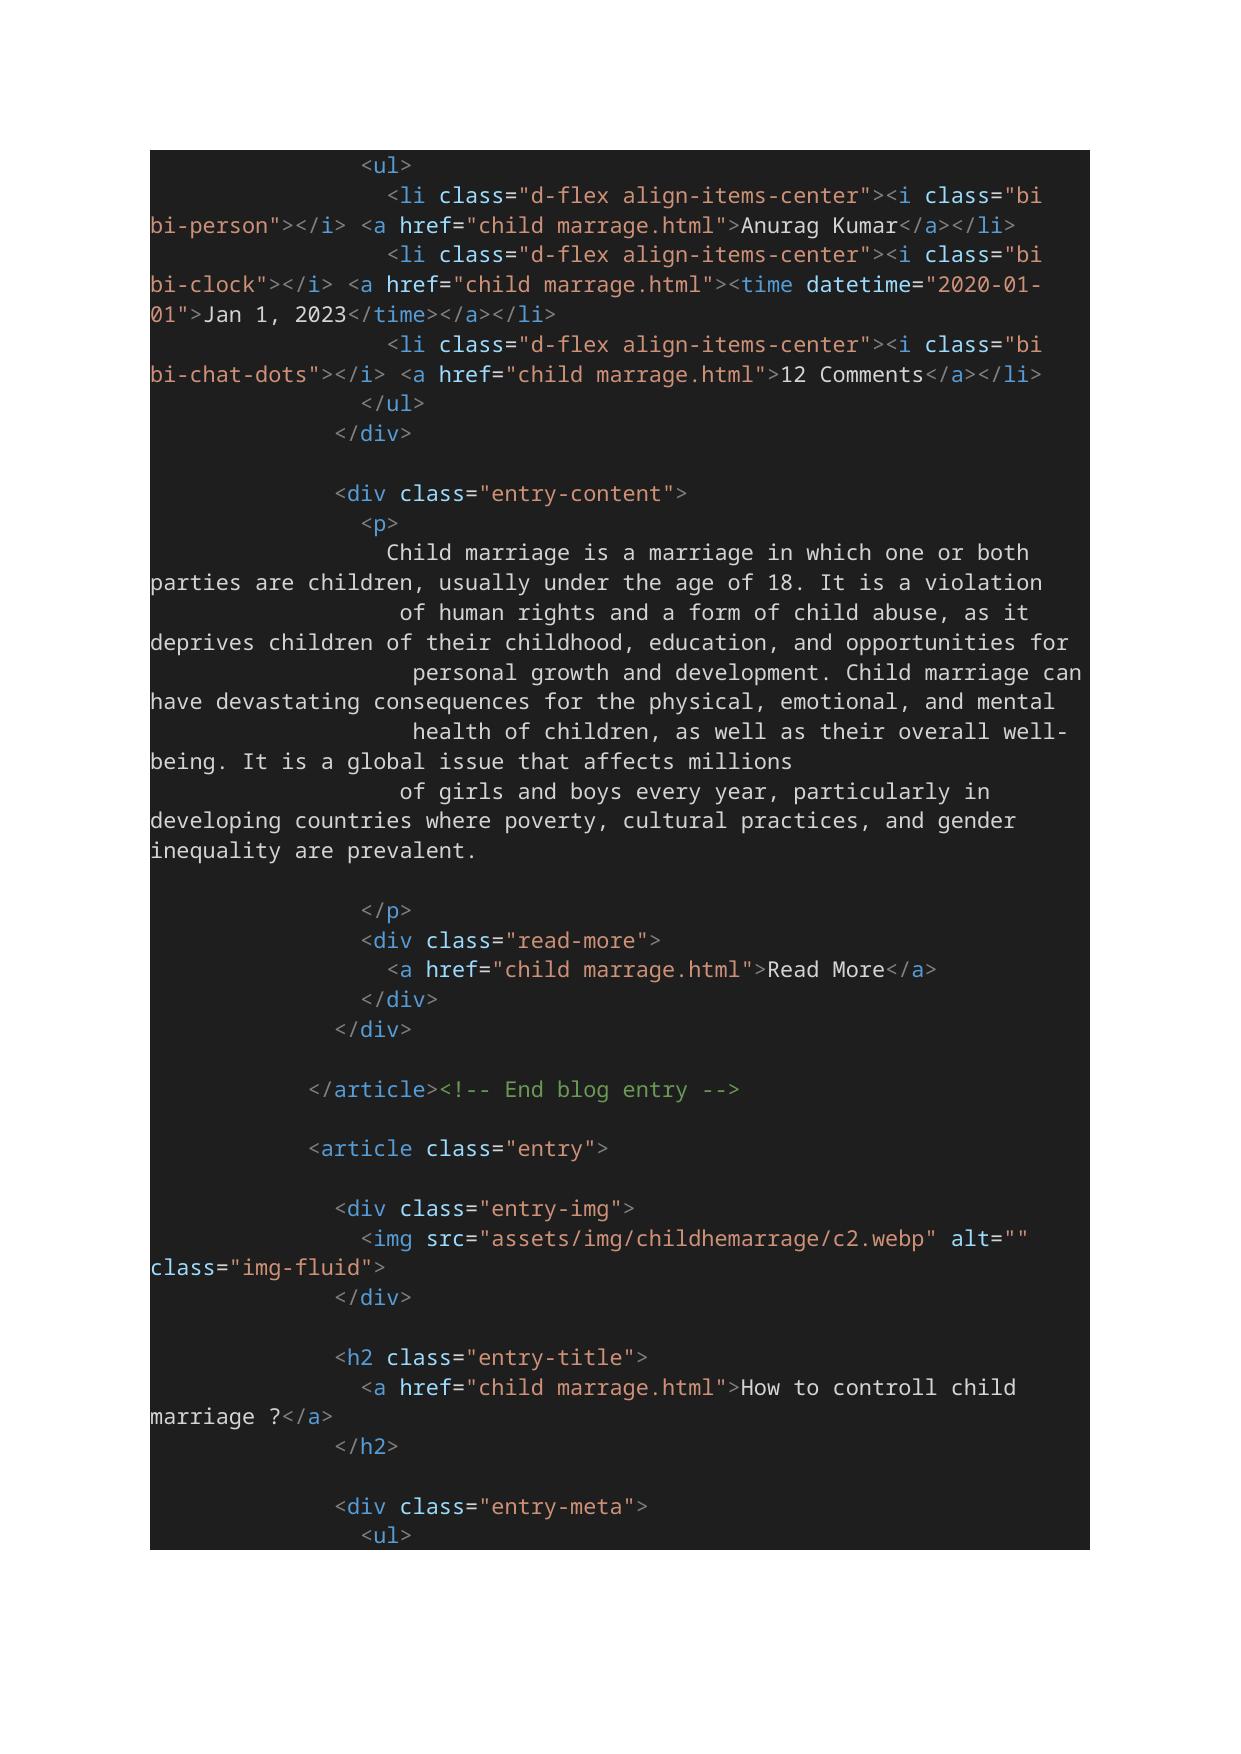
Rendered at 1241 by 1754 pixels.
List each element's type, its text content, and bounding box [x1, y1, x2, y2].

text </div> [150, 1014, 1090, 1044]
text health of children, as well as their overall well-being. It is a global issue that affects millions [150, 716, 1090, 776]
text <p> [150, 507, 1090, 537]
text <img src="assets/img/childhemarrage/c2.webp" alt="" class="img-fluid"> [150, 1222, 1090, 1282]
text </div> [150, 1282, 1090, 1312]
text <div class="entry-img"> [150, 1193, 1090, 1222]
text Child marriage is a marriage in which one or both parties are children, usually under the age of 18. It is a violation [150, 537, 1090, 597]
text <div class="read-more"> [150, 924, 1090, 954]
text <a href="child marrage.html">How to controll child marriage ?</a> [150, 1371, 1090, 1431]
text <ul> [150, 1520, 1090, 1550]
text of human rights and a form of child abuse, as it deprives children of their childhood, education, and opportunities for [150, 597, 1090, 656]
text <ul> [150, 150, 1090, 180]
text </div> [150, 984, 1090, 1014]
text </article><!-- End blog entry --> [150, 1073, 1090, 1103]
text <li class="d-flex align-items-center"><i class="bi bi-chat-dots"></i> <a href="child marrage.html">12 Comments</a></li> [150, 329, 1090, 388]
text </h2> [150, 1431, 1090, 1461]
text <h2 class="entry-title"> [150, 1342, 1090, 1371]
text <article class="entry"> [150, 1133, 1090, 1163]
text <a href="child marrage.html">Read More</a> [150, 954, 1090, 984]
text <div class="entry-content"> [150, 478, 1090, 507]
text <div class="entry-meta"> [150, 1491, 1090, 1520]
text <li class="d-flex align-items-center"><i class="bi bi-clock"></i> <a href="child marrage.html"><time datetime="2020-01-01">Jan 1, 2023</time></a></li> [150, 239, 1090, 329]
text of girls and boys every year, particularly in developing countries where poverty, cultural practices, and gender inequality are prevalent. [150, 776, 1090, 865]
text personal growth and development. Child marriage can have devastating consequences for the physical, emotional, and mental [150, 656, 1090, 716]
text </ul> [150, 388, 1090, 418]
text <li class="d-flex align-items-center"><i class="bi bi-person"></i> <a href="child marrage.html">Anurag Kumar</a></li> [150, 180, 1090, 239]
text </div> [150, 418, 1090, 448]
text </p> [150, 895, 1090, 924]
